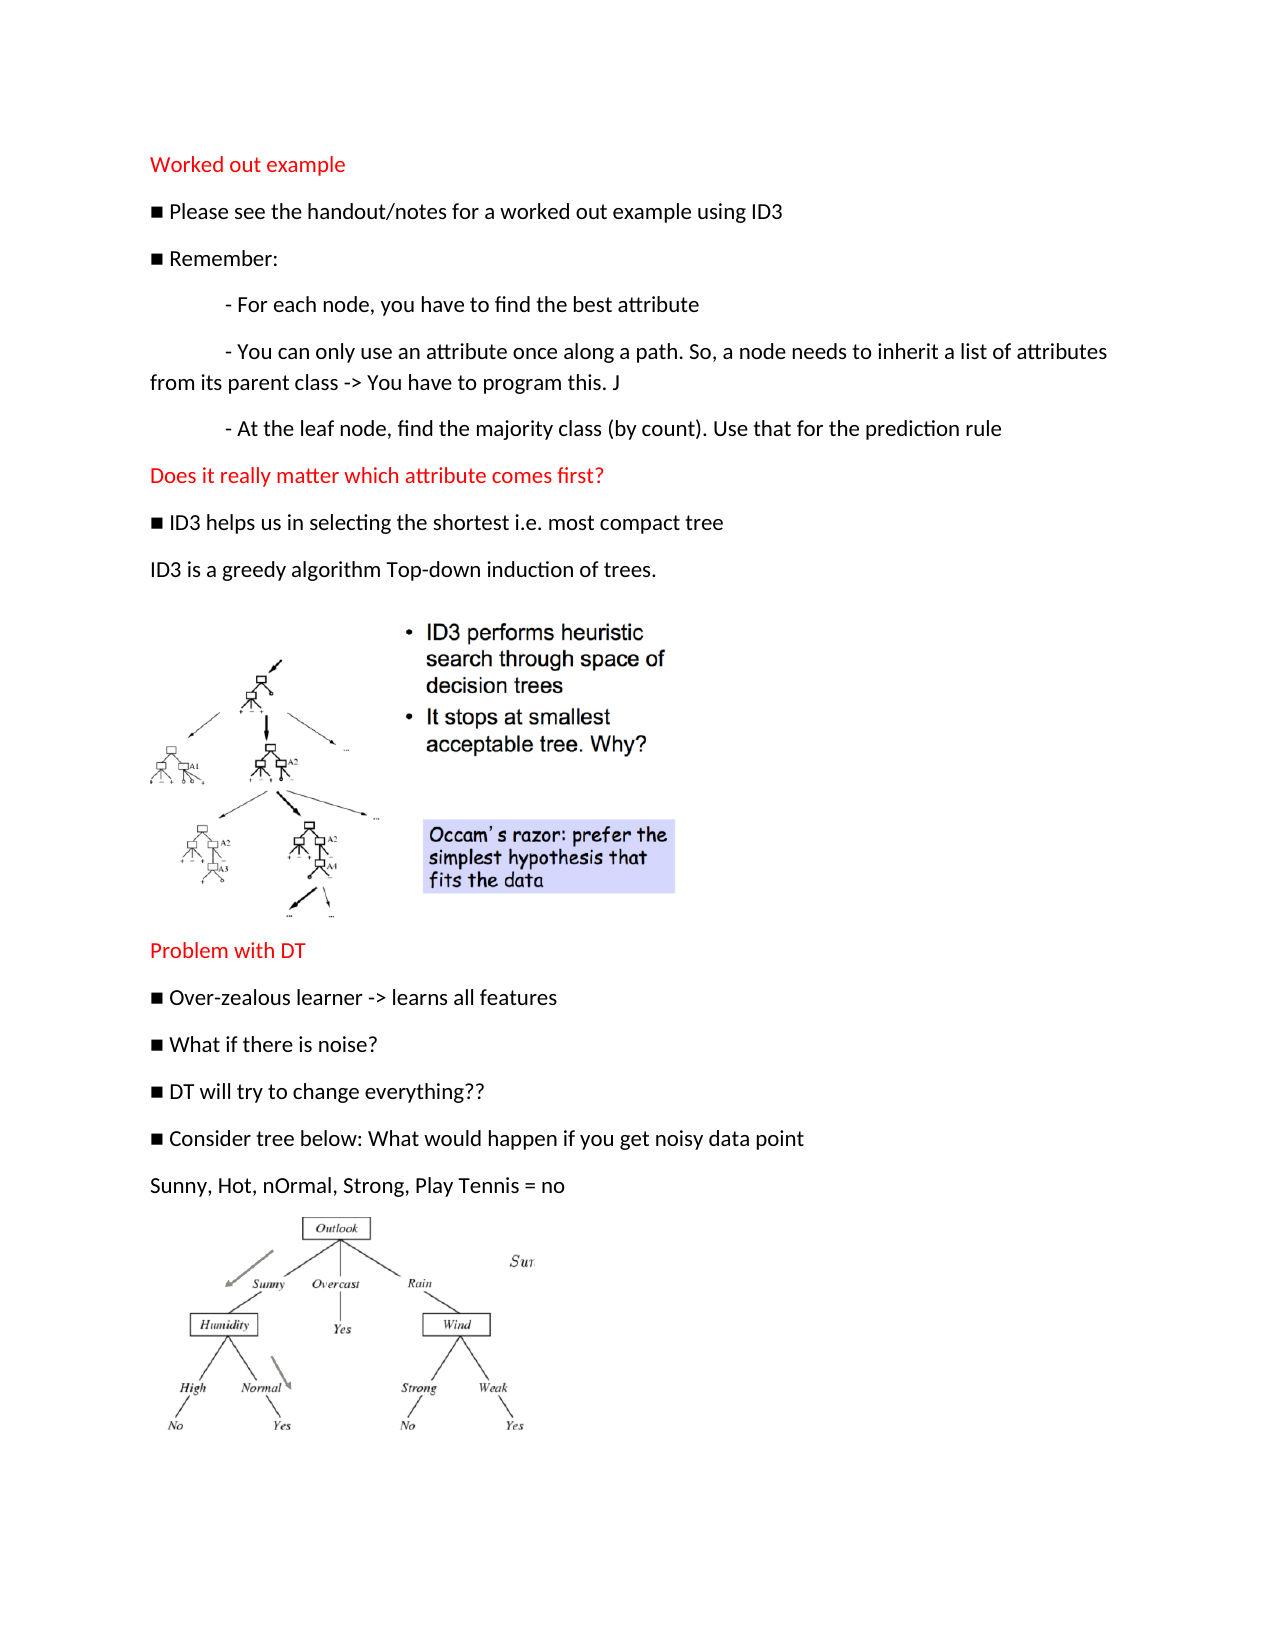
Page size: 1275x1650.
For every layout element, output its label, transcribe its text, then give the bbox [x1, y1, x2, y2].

text ■ ID3 helps us in selecting the shortest i.e. most compact tree [150, 508, 1125, 536]
text ■ Please see the handout/notes for a worked out example using ID3 [150, 197, 1125, 225]
text Sunny, Hot, nOrmal, Strong, Play Tennis = no [150, 1171, 1125, 1199]
text Does it really matter which attribute comes first? [150, 461, 1125, 489]
text ■ What if there is noise? [150, 1030, 1125, 1058]
text ■ Consider tree below: What would happen if you get noisy data point [150, 1124, 1125, 1152]
text ■ Remember: [150, 244, 1125, 272]
text Problem with DT [150, 937, 1125, 964]
text Worked out example [150, 150, 1125, 178]
text ID3 is a greedy algorithm Top-down induction of trees. [150, 555, 1125, 583]
text ■ Over-zealous learner -> learns all features [150, 983, 1125, 1011]
text - For each node, you have to find the best attribute [150, 291, 1125, 319]
picture [150, 602, 685, 918]
text ■ DT will try to change everything?? [150, 1077, 1125, 1105]
text - At the leaf node, find the majority class (by count). Use that for the prediction rule [150, 414, 1125, 443]
text - You can only use an attribute once along a path. So, a node needs to inherit a list of attributes from its parent class -> You have to program this. J [150, 337, 1125, 396]
picture [150, 1217, 535, 1448]
